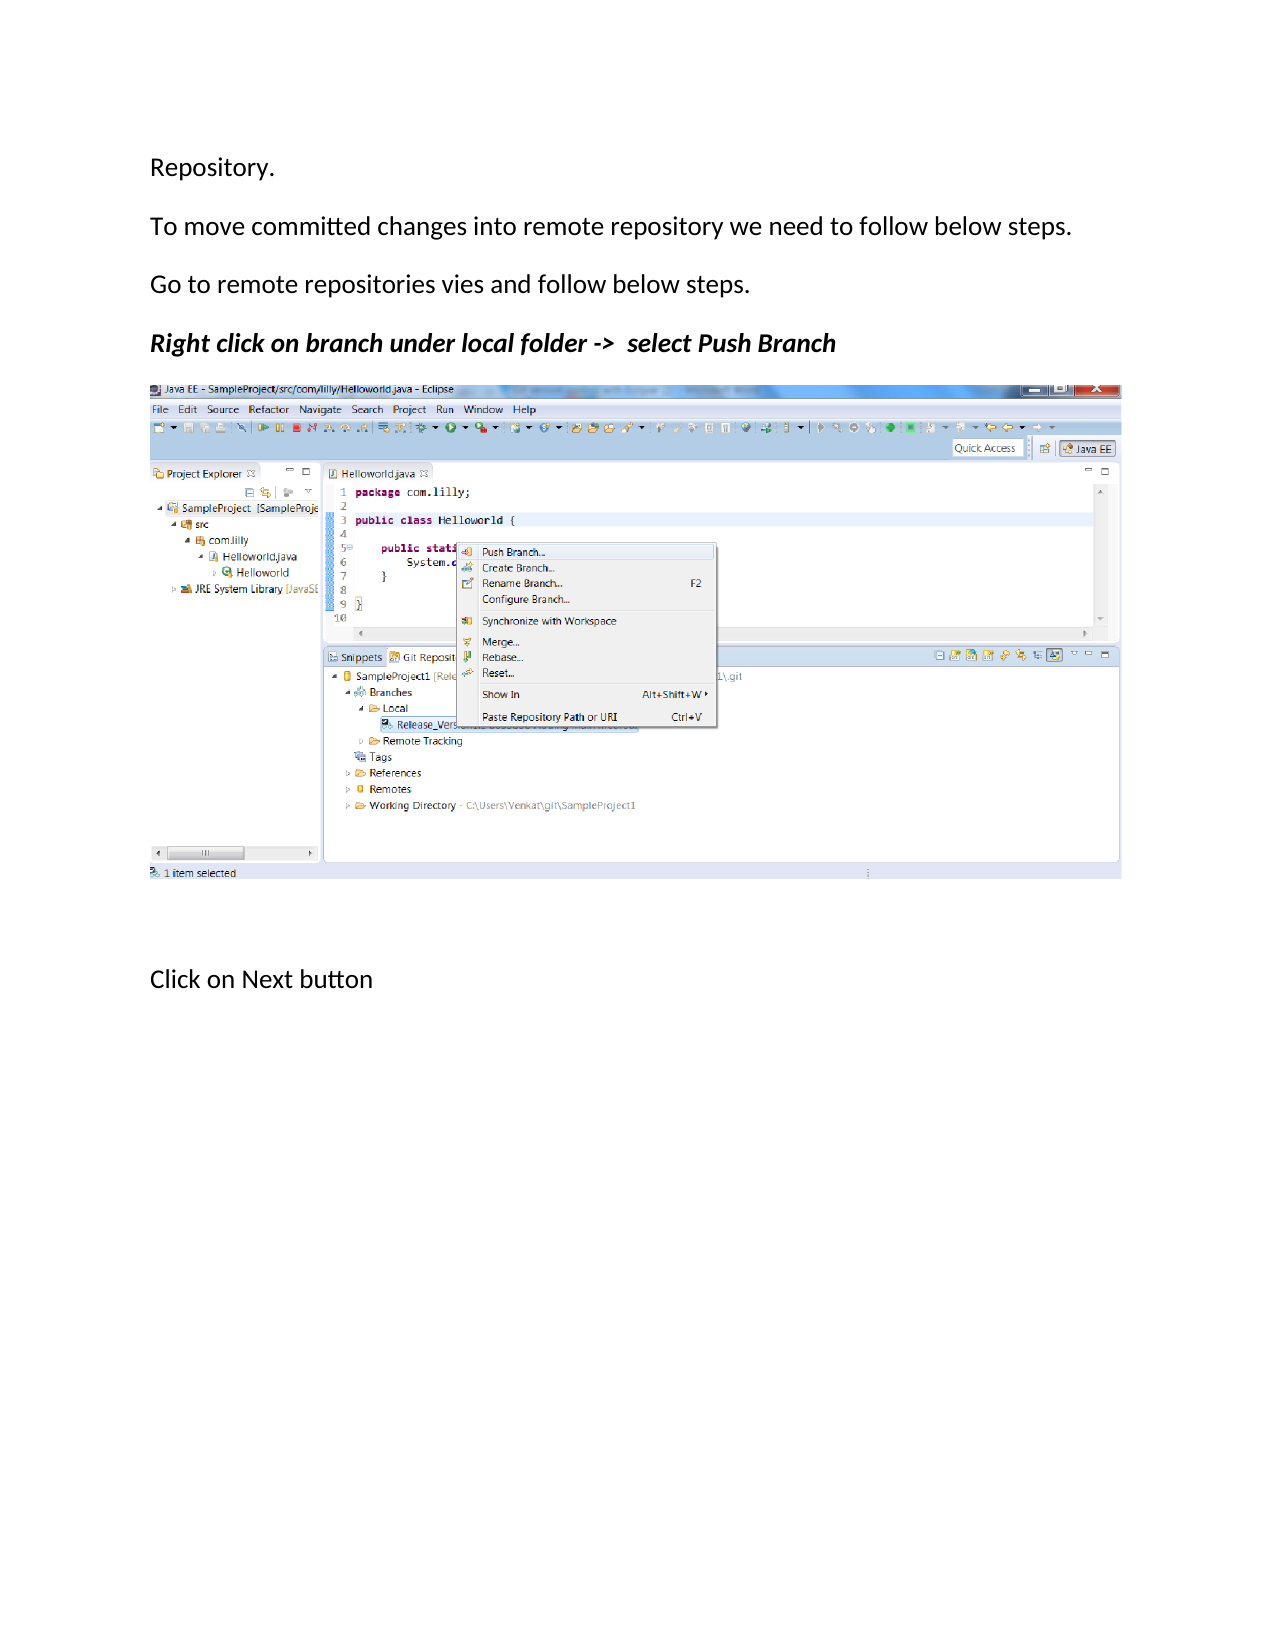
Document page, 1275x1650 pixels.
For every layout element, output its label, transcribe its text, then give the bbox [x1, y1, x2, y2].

text Right click on branch under local folder -> select Push Branch [150, 326, 1125, 359]
text Click on Next button [150, 962, 1125, 996]
picture [150, 385, 1123, 879]
text Repository. [150, 150, 1125, 183]
text Go to remote repositories vies and follow below steps. [150, 267, 1125, 301]
text To move committed changes into remote repository we need to follow below steps. [150, 209, 1125, 242]
